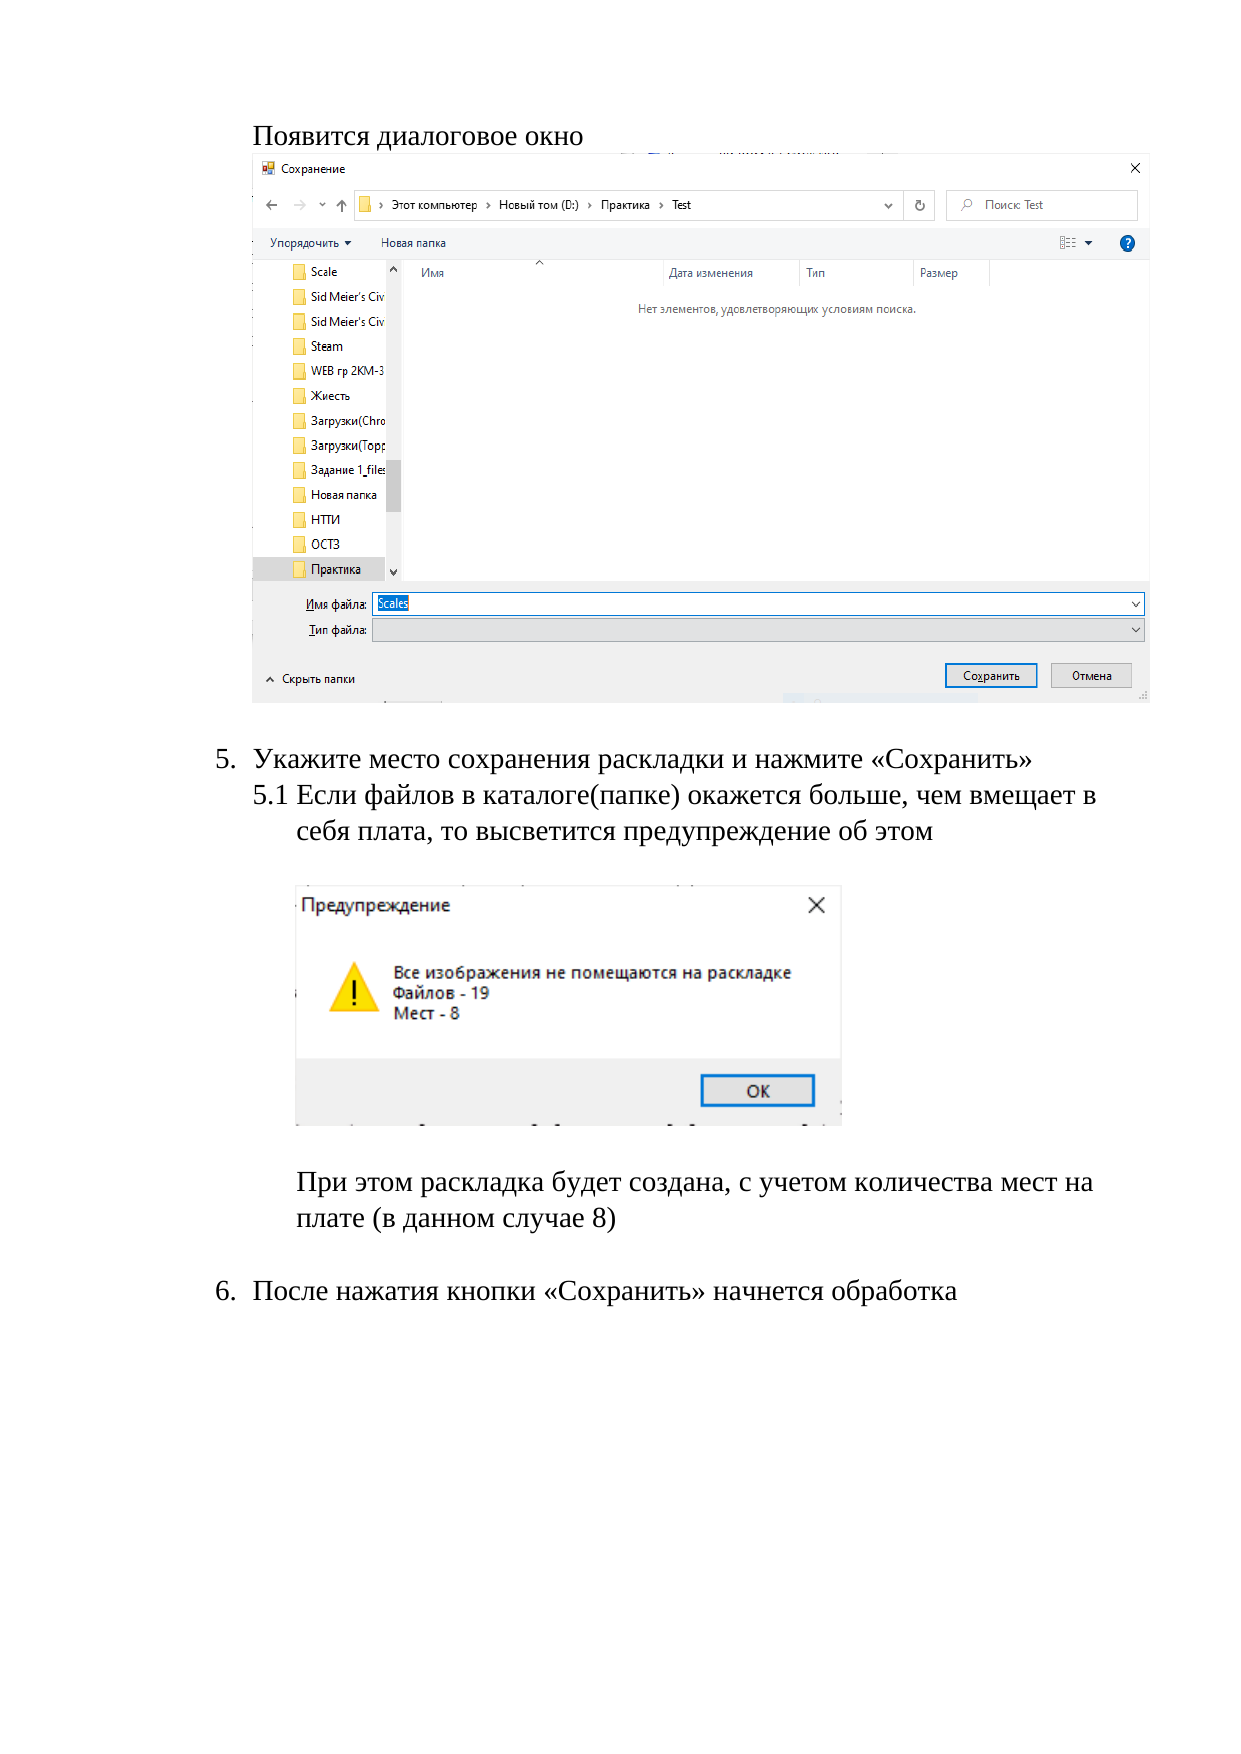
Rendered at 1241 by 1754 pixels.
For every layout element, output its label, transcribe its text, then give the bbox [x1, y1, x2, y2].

picture [295, 885, 842, 1126]
list Укажите место сохранения раскладки и нажмите «Сохранить» [215, 741, 1152, 774]
list При этом раскладка будет создана, с учетом количества мест на плате (в данном случае 8) [296, 1164, 1152, 1234]
list Если файлов в каталоге(папке) окажется больше, чем вмещает в себя плата, то высветится предупреждение об этом [252, 777, 1152, 847]
picture [252, 153, 1150, 703]
list После нажатия кнопки «Сохранить» начнется обработка [215, 1273, 1152, 1306]
